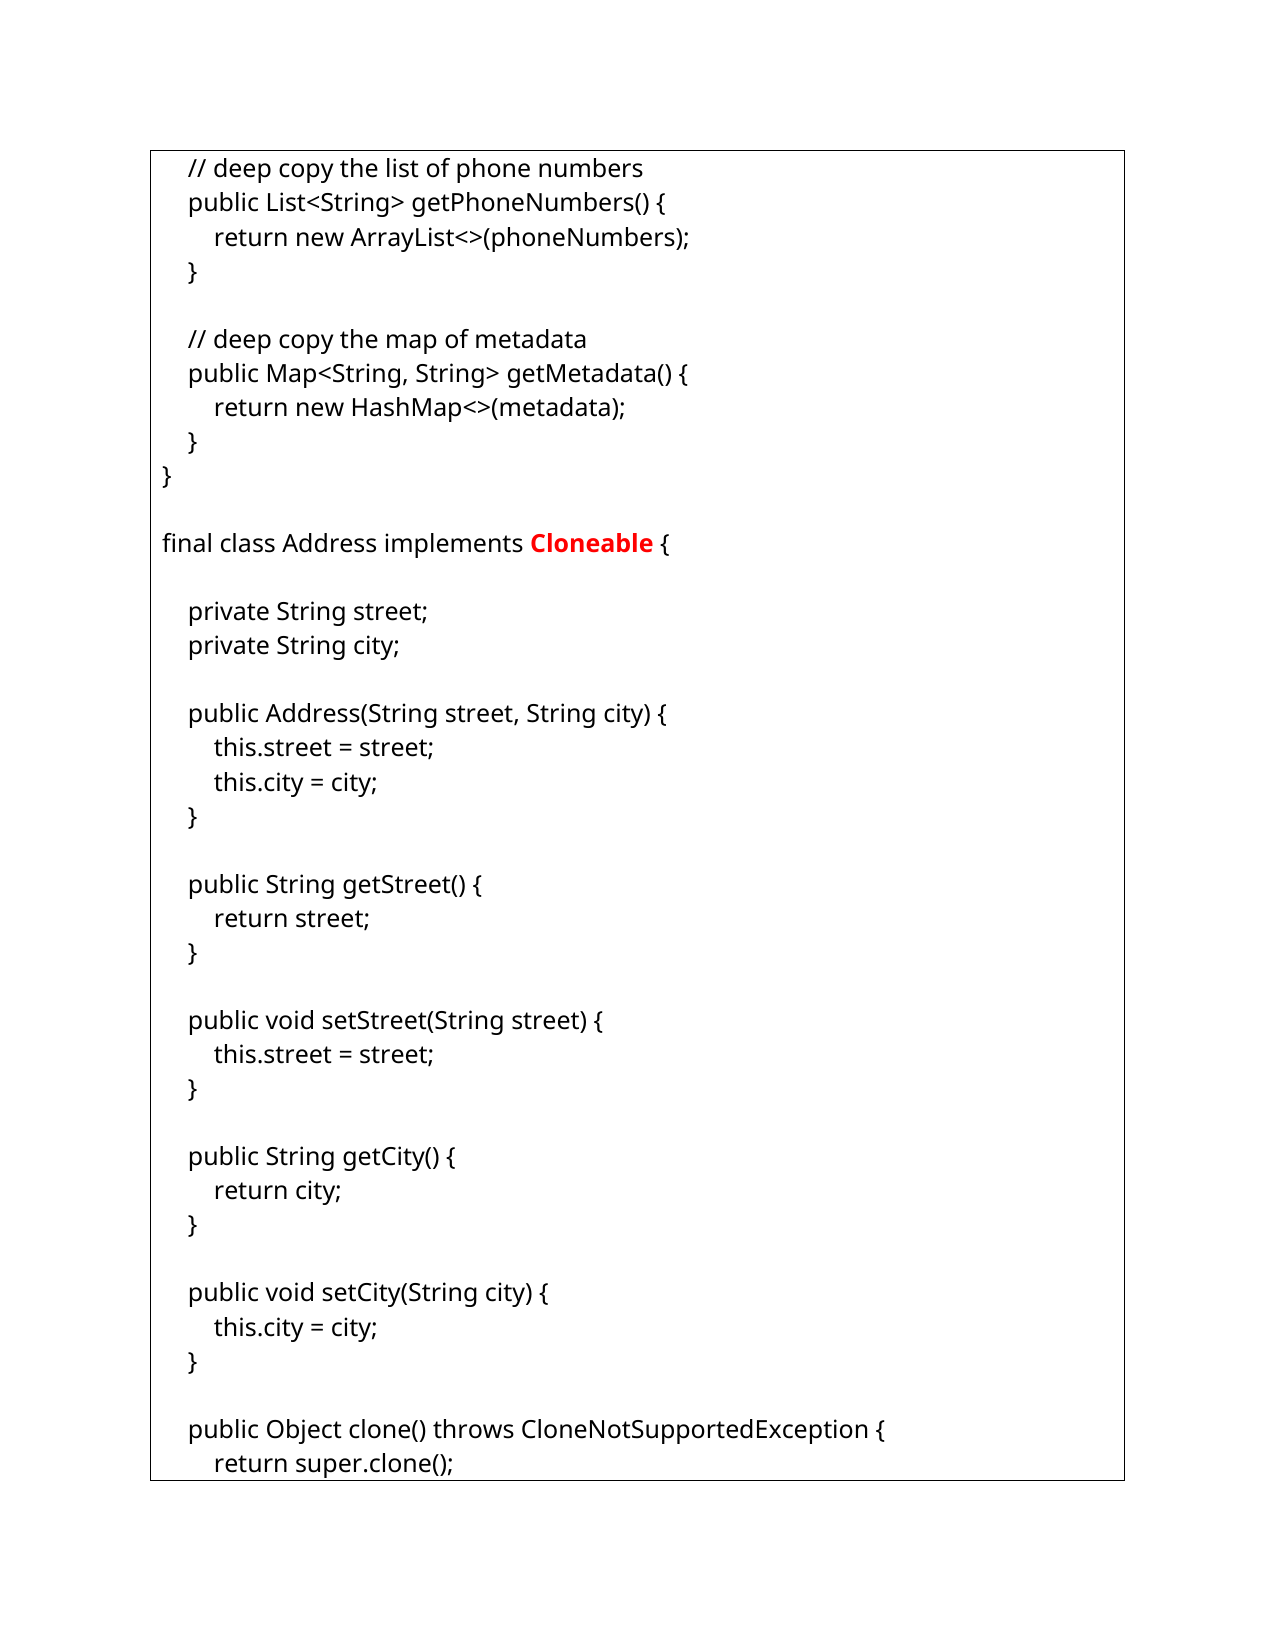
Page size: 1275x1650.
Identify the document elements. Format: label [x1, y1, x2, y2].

table_header [151, 151, 1124, 1479]
